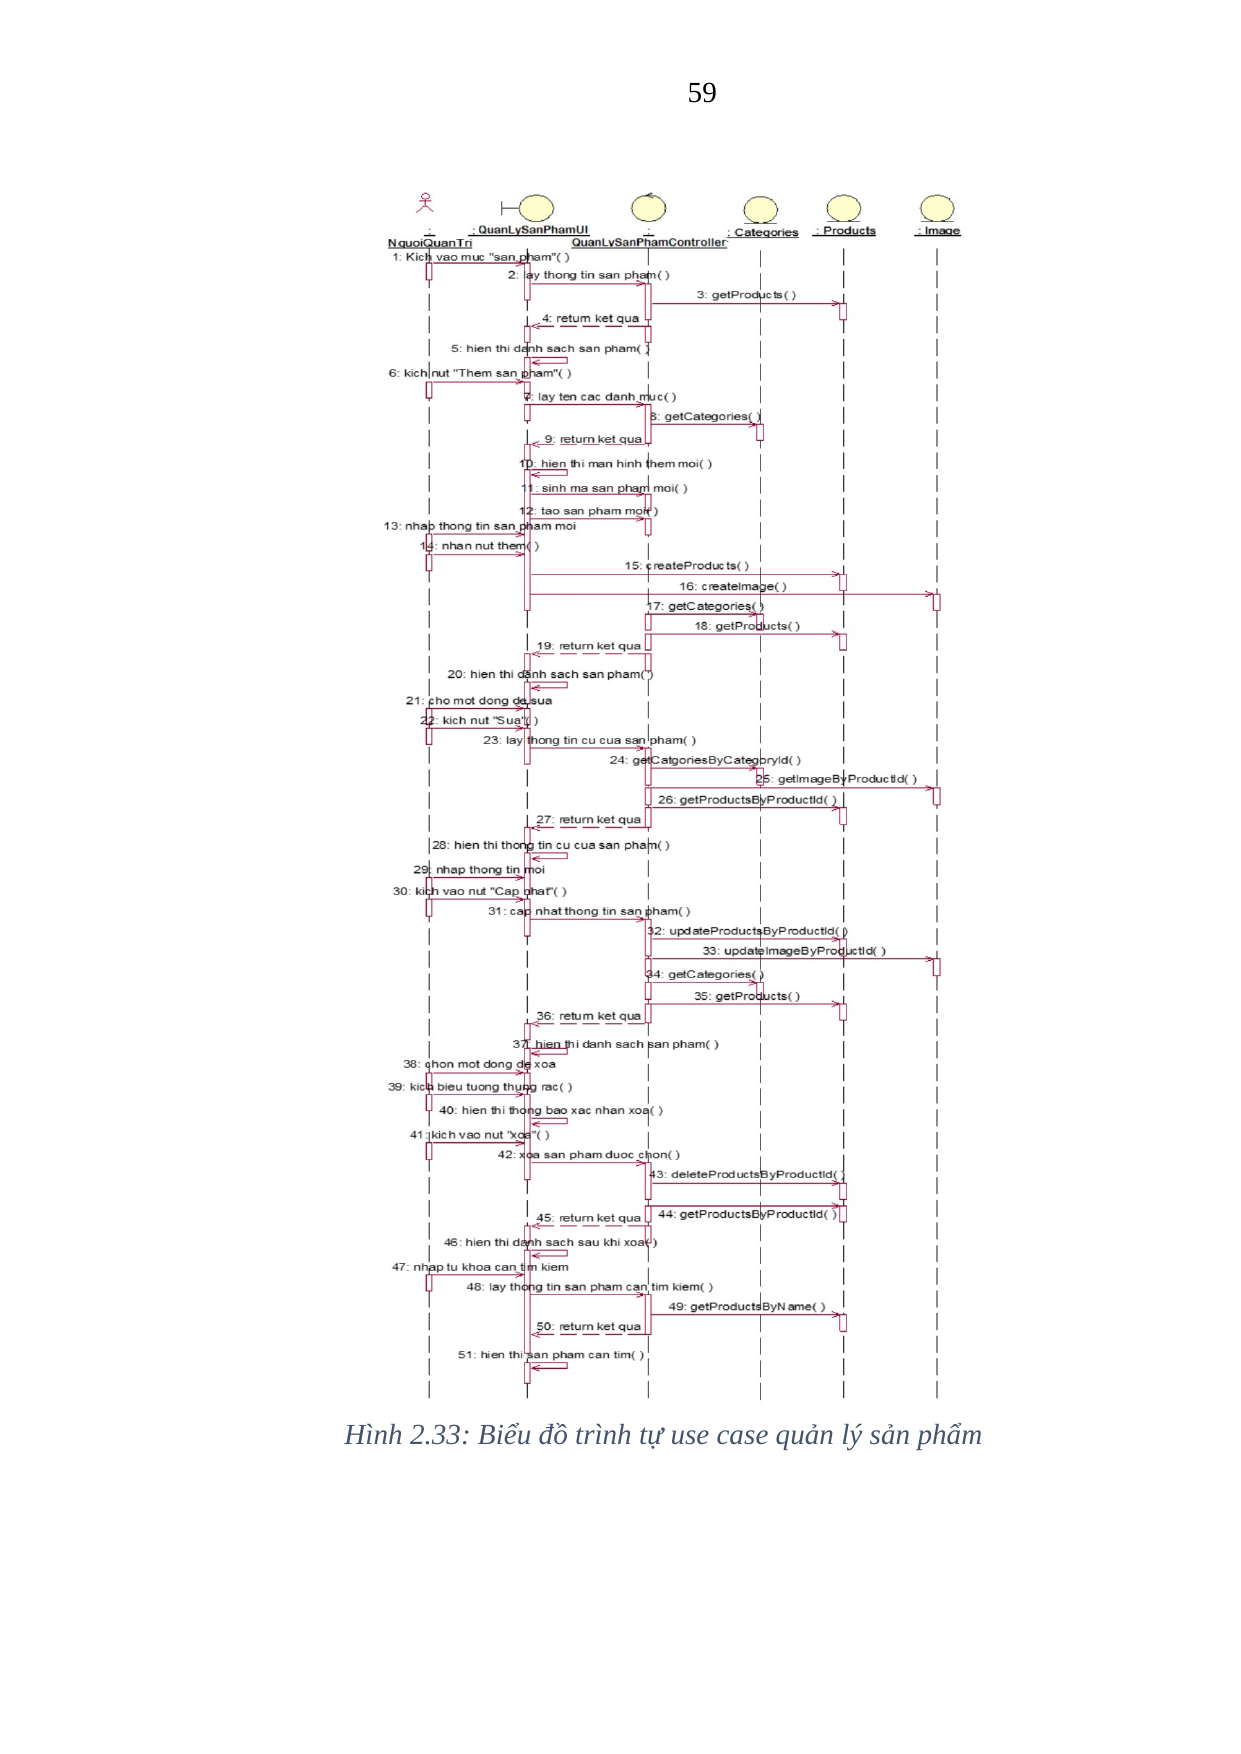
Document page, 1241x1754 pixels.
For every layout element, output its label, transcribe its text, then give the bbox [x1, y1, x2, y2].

picture [346, 147, 982, 1403]
